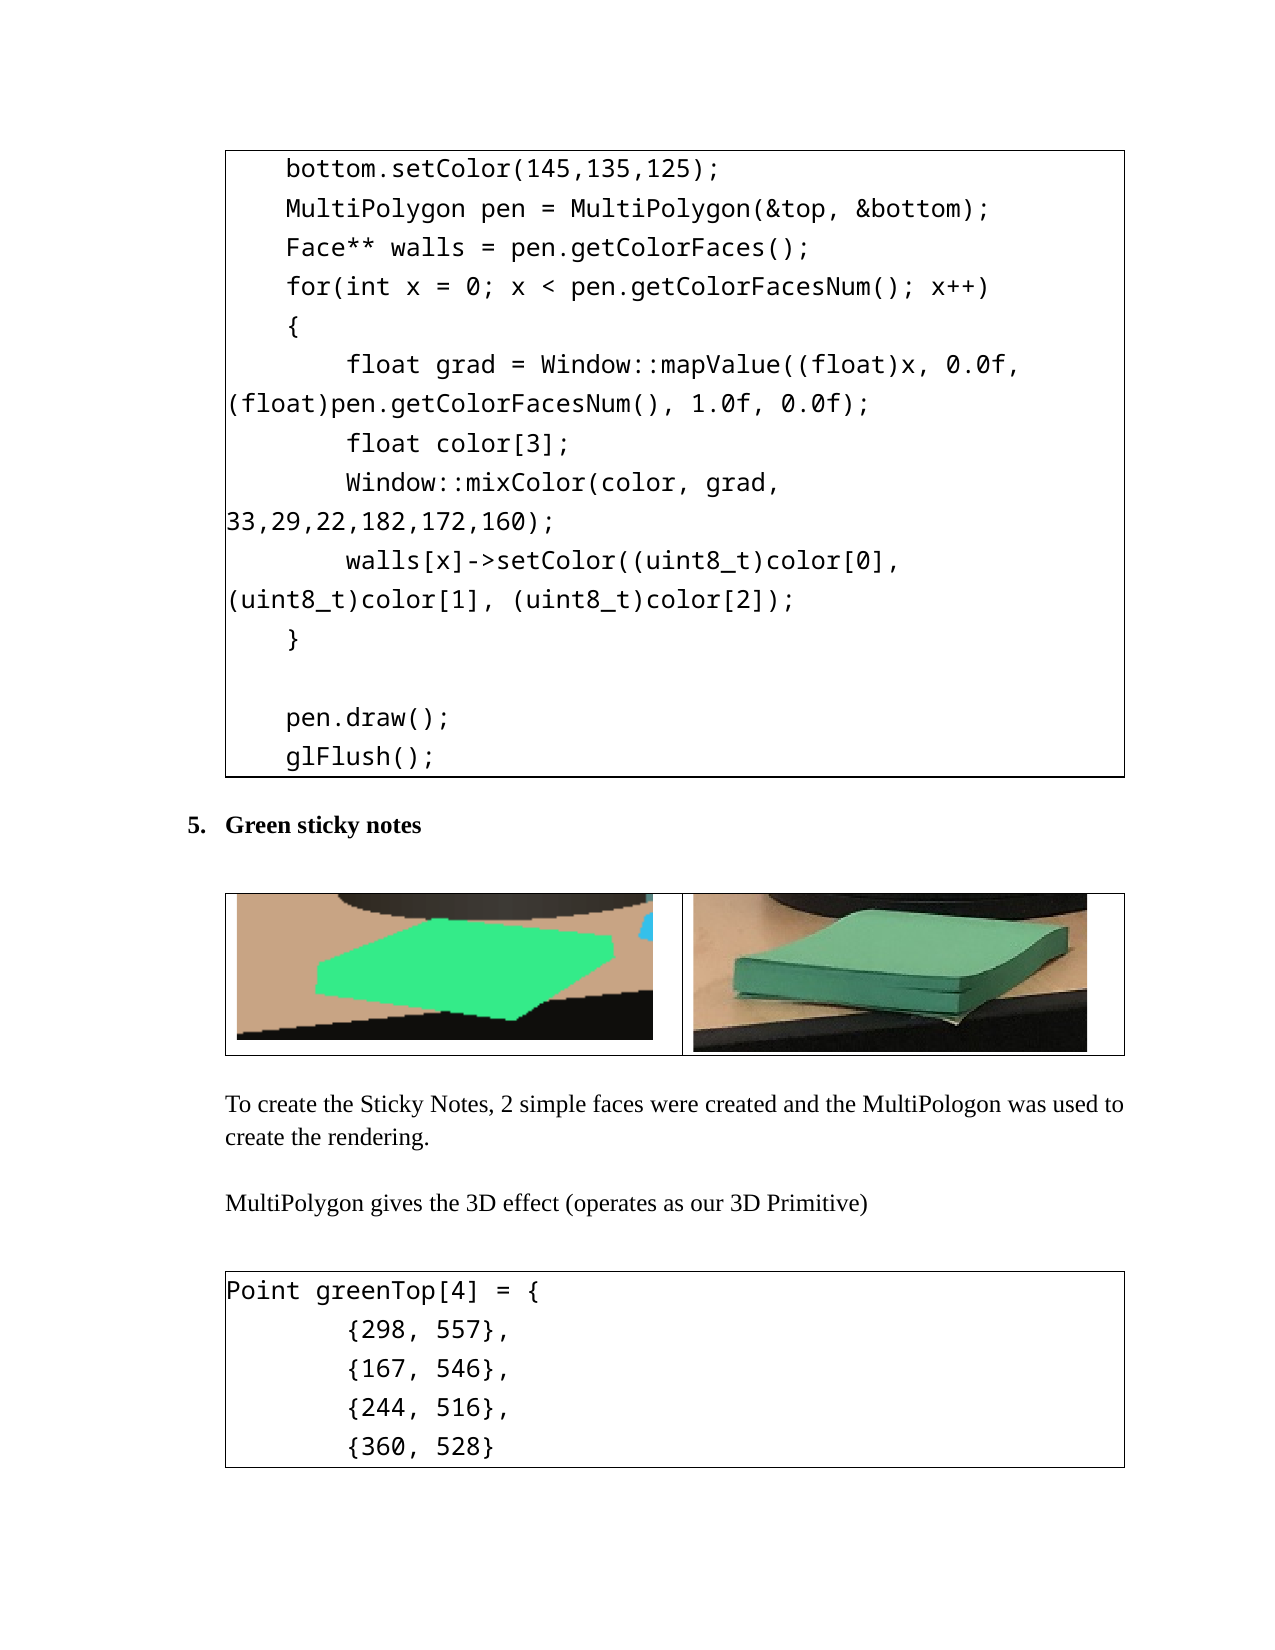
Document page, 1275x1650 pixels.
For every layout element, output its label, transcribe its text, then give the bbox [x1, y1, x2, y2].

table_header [226, 151, 1124, 776]
picture [236, 894, 653, 1040]
picture [693, 894, 1088, 1052]
list Green sticky notes [187, 811, 1125, 839]
list To create the Sticky Notes, 2 simple faces were created and the MultiPologon was used to create the rendering. [225, 1089, 1125, 1151]
table_header [683, 894, 1124, 1055]
list MultiPolygon gives the 3D effect (operates as our 3D Primitive) [225, 1188, 1125, 1217]
table_header [226, 894, 682, 1055]
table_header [226, 1272, 1124, 1467]
